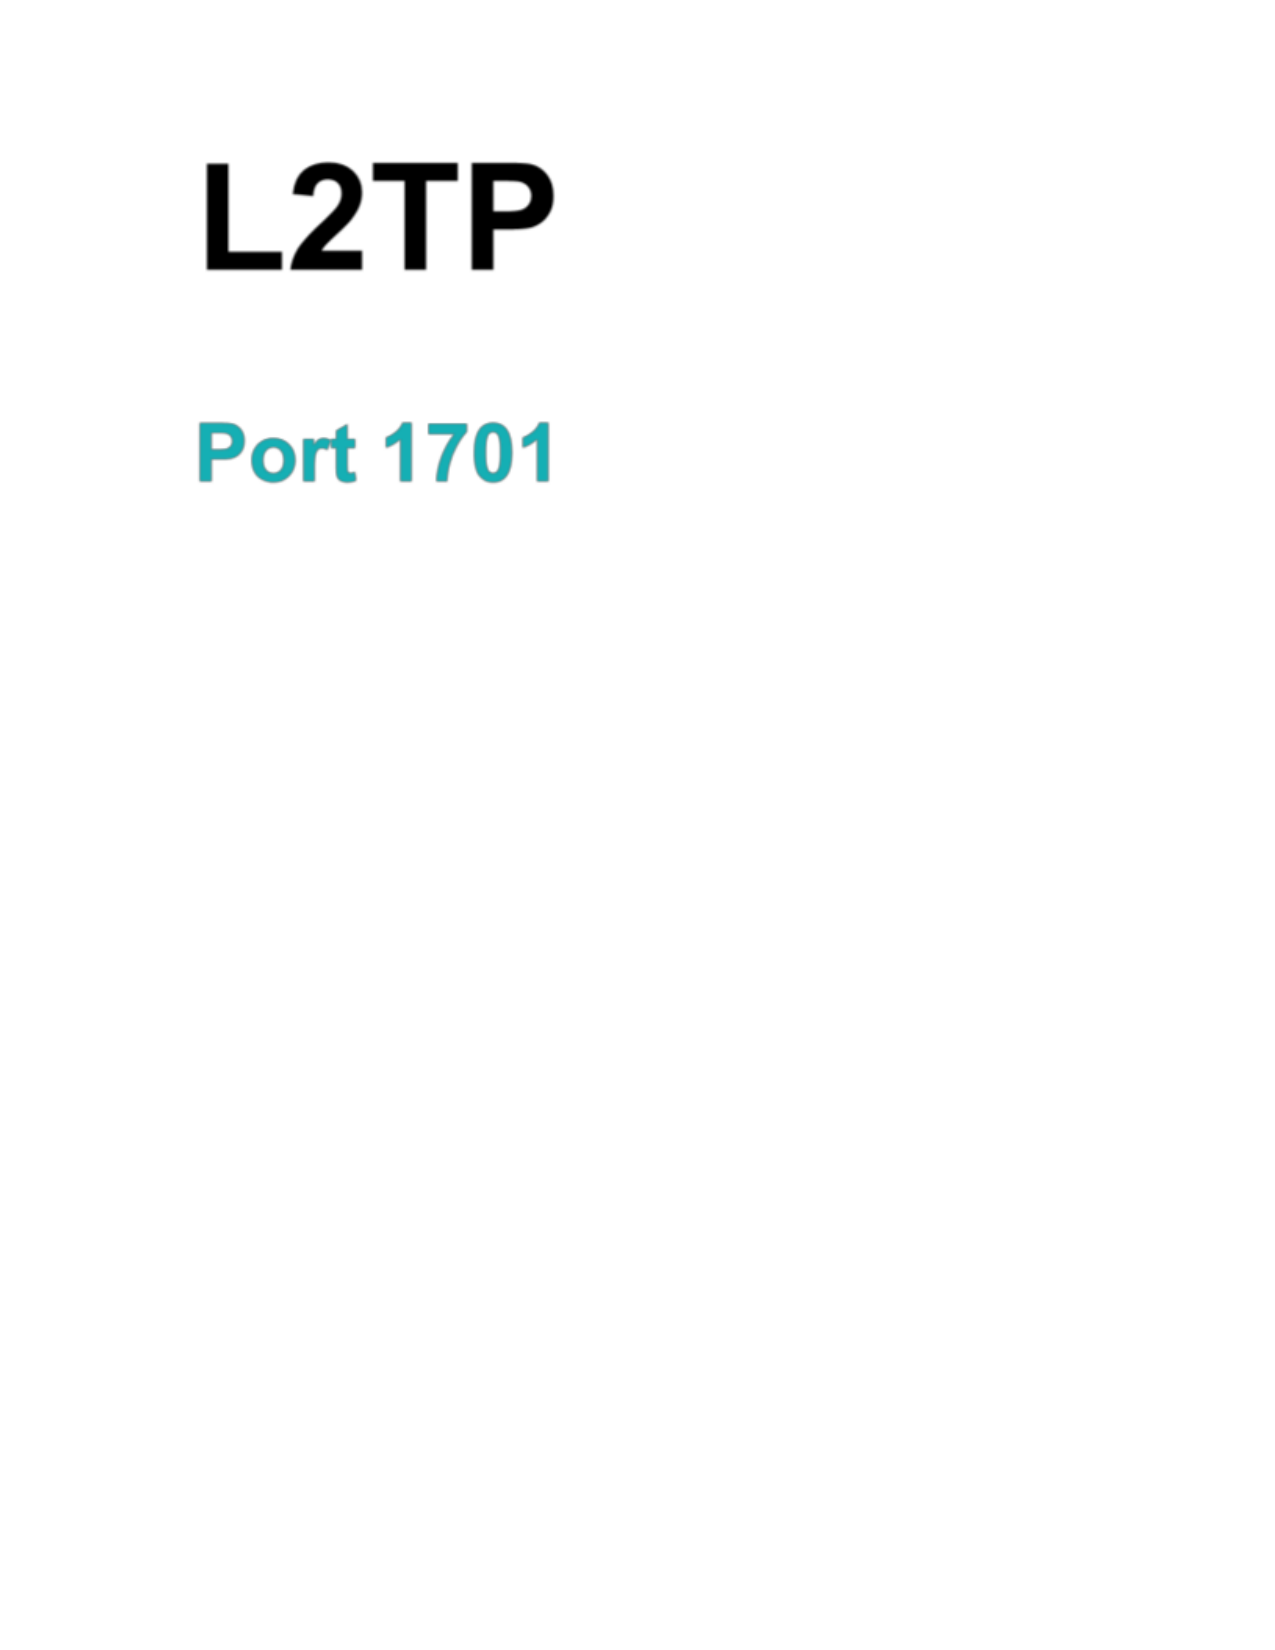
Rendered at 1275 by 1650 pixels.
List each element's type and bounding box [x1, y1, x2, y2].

picture [187, 150, 561, 494]
